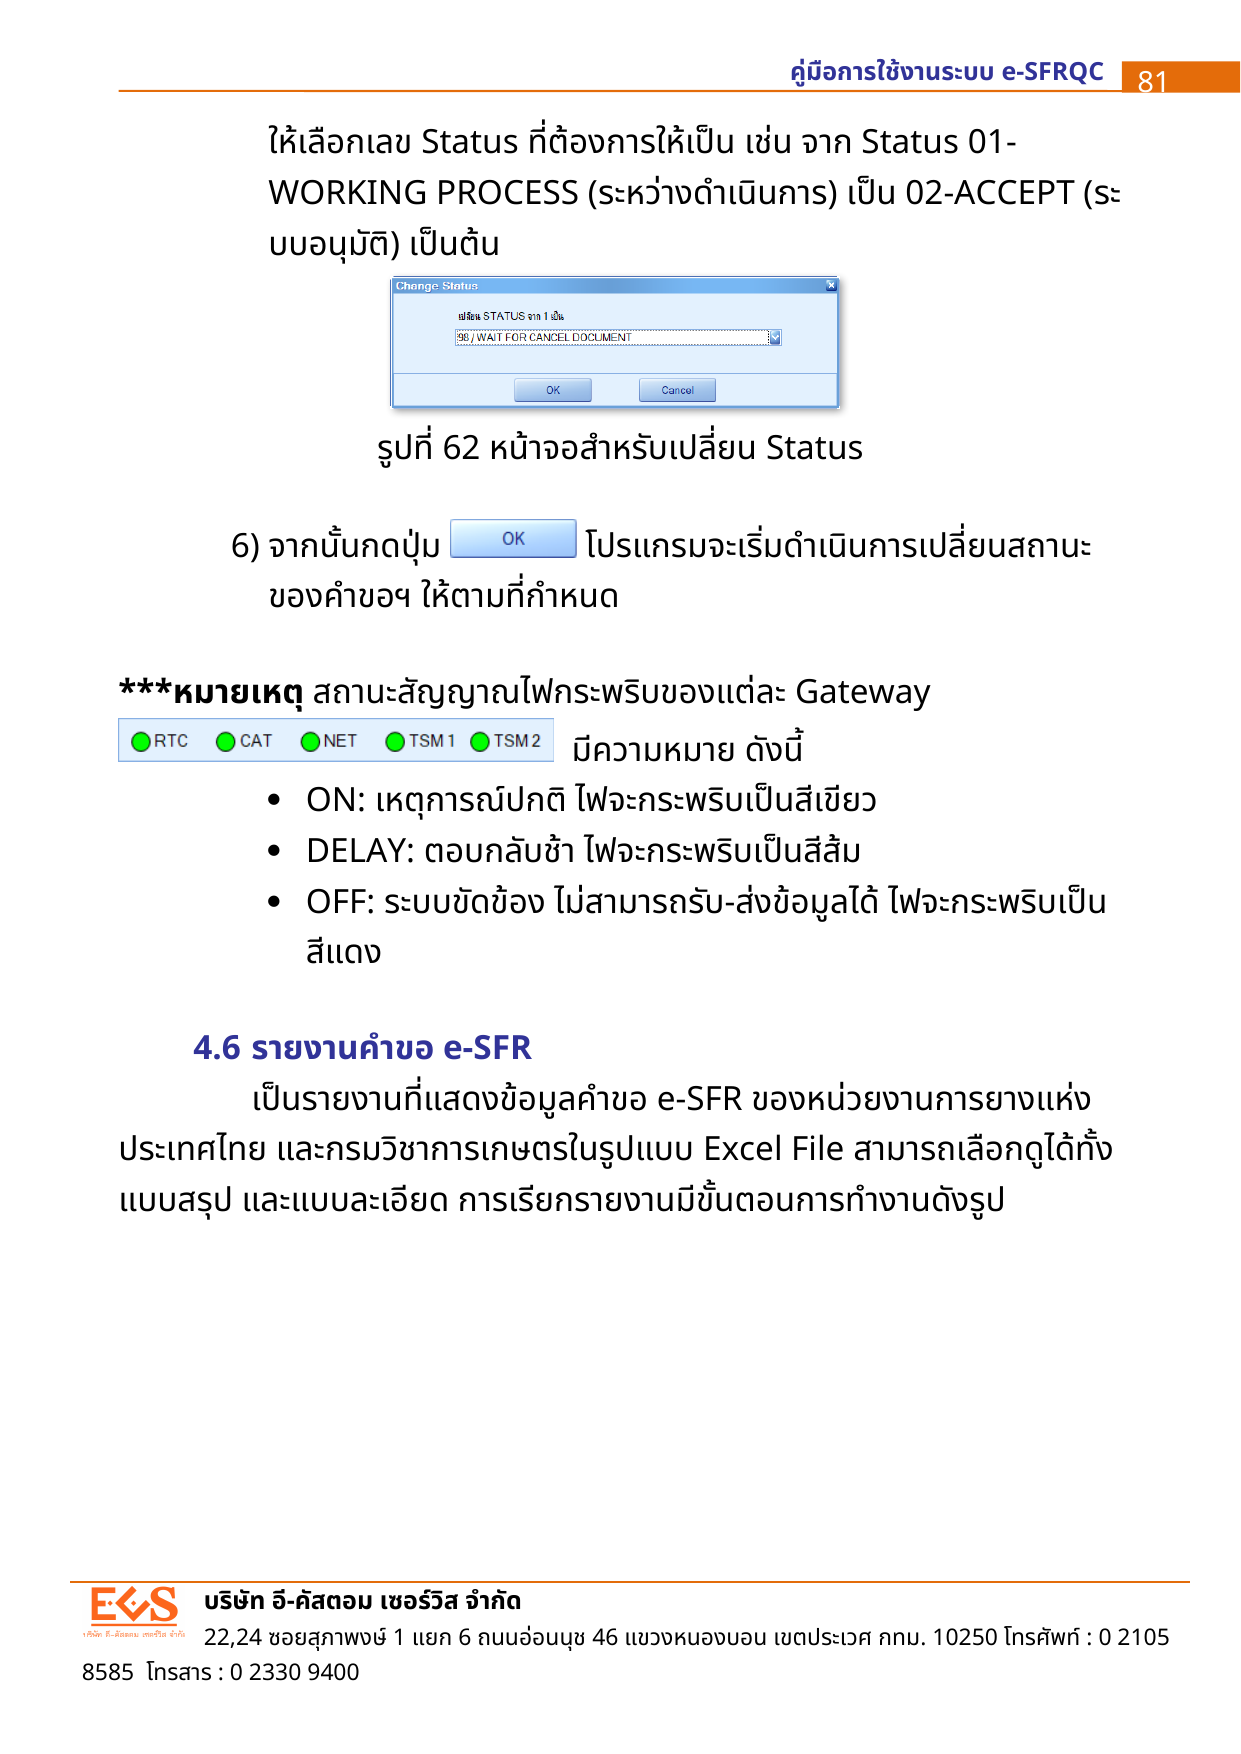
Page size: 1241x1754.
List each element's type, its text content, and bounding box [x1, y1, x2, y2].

text รูปที่ 62 หน้าจอสำหรับเปลี่ยน Status [118, 423, 1122, 474]
picture [81, 1585, 185, 1636]
list OFF: ระบบขัดข้อง ไม่สามารถรับ-ส่งข้อมูลได้ ไฟจะกระพริบเป็นสีแดง [268, 877, 1122, 978]
picture [390, 276, 840, 409]
subtitle รายงานคำขอ e-SFR [193, 1024, 1122, 1074]
picture [118, 718, 554, 762]
text ***หมายเหตุ สถานะสัญญาณไฟกระพริบของแต่ละ Gateway มีความหมาย ดังนี้ [118, 668, 1122, 776]
list ON: เหตุการณ์ปกติ ไฟจะกระพริบเป็นสีเขียว [268, 776, 1122, 827]
text เป็นรายงานที่แสดงข้อมูลคำขอ e-SFR ของหน่วยงานการยางแห่งประเทศไทย และกรมวิชาการเกษตรในรูปแบบ Excel File สามารถเลือกดูได้ทั้งแบบสรุป และแบบละเอียด การเรียกรายงานมีขั้นตอนการทำงานดังรูป [118, 1074, 1122, 1226]
picture [450, 519, 577, 558]
list DELAY: ตอบกลับช้า ไฟจะกระพริบเป็นสีส้ม [268, 827, 1122, 877]
list จากนั้นกดปุ่ม โปรแกรมจะเริ่มดำเนินการเปลี่ยนสถานะของคำขอฯ ให้ตามที่กำหนด [231, 519, 1122, 623]
